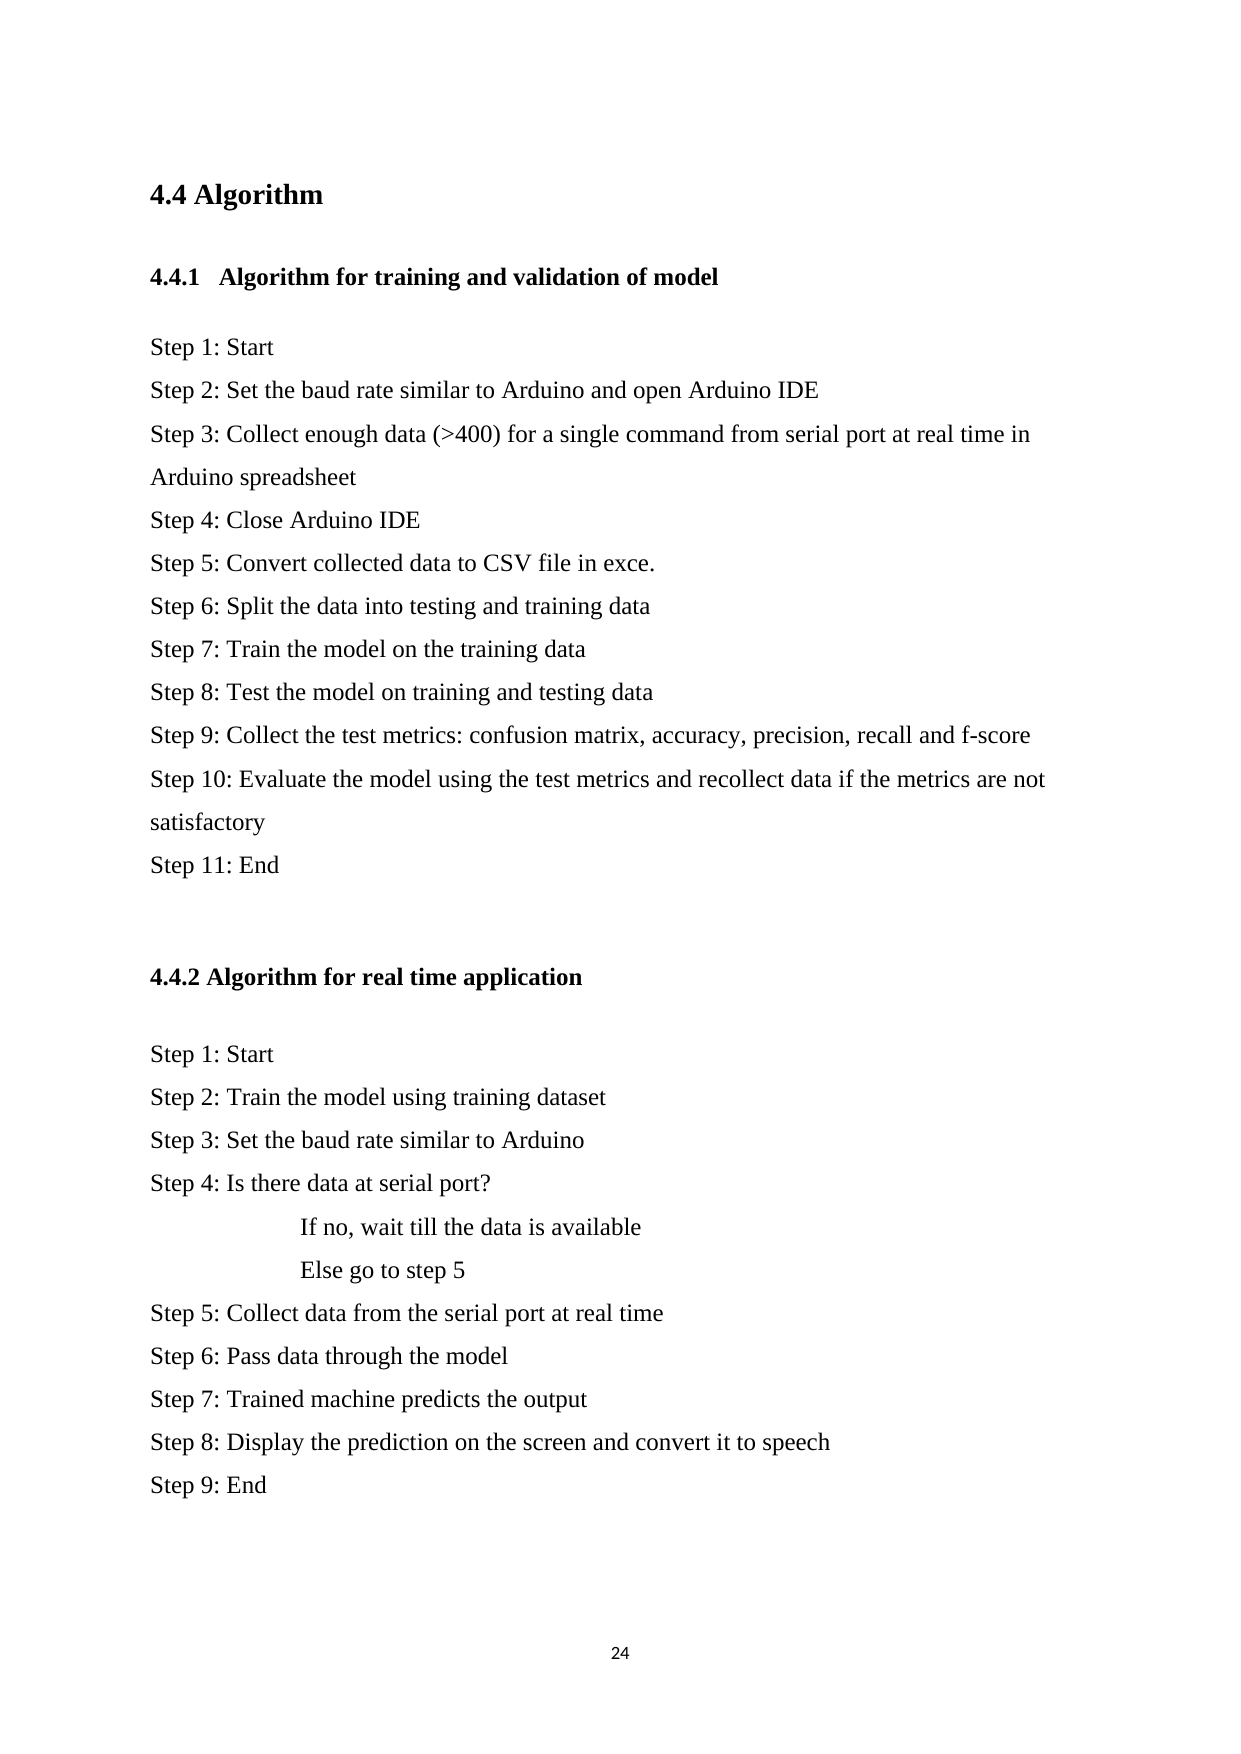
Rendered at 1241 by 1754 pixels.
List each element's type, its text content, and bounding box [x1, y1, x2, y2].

text Step 3: Set the baud rate similar to Arduino [150, 1125, 1090, 1154]
text Step 2: Train the model using training dataset [150, 1082, 1090, 1111]
text Step 3: Collect enough data (>400) for a single command from serial port at real time in Arduino spreadsheet [150, 419, 1090, 491]
text Step 6: Pass data through the model [150, 1341, 1090, 1370]
text Else go to step 5 [150, 1255, 1090, 1283]
subtitle 4.4.1 Algorithm for training and validation of model [150, 262, 1090, 291]
text Step 7: Train the model on the training data [150, 634, 1090, 663]
text Step 8: Test the model on training and testing data [150, 677, 1090, 706]
text Step 10: Evaluate the model using the test metrics and recollect data if the metrics are not satisfactory [150, 764, 1090, 836]
text Step 7: Trained machine predicts the output [150, 1384, 1090, 1413]
text Step 6: Split the data into testing and training data [150, 591, 1090, 620]
text Step 5: Convert collected data to CSV file in exce. [150, 548, 1090, 577]
text Step 9: End [150, 1470, 1090, 1499]
text If no, wait till the data is available [150, 1212, 1090, 1240]
text Step 11: End [150, 850, 1090, 879]
text Step 9: Collect the test metrics: confusion matrix, accuracy, precision, recall and f-score [150, 721, 1090, 749]
subtitle 4.4.2 Algorithm for real time application [150, 962, 1090, 991]
text Step 4: Is there data at serial port? [150, 1168, 1090, 1197]
text Step 2: Set the baud rate similar to Arduino and open Arduino IDE [150, 376, 1090, 404]
text Step 1: Start [150, 1039, 1090, 1068]
text Step 4: Close Arduino IDE [150, 505, 1090, 534]
text Step 5: Collect data from the serial port at real time [150, 1298, 1090, 1327]
text Step 1: Start [150, 332, 1090, 361]
subtitle 4.4 Algorithm [150, 177, 1090, 211]
text Step 8: Display the prediction on the screen and convert it to speech [150, 1427, 1090, 1456]
